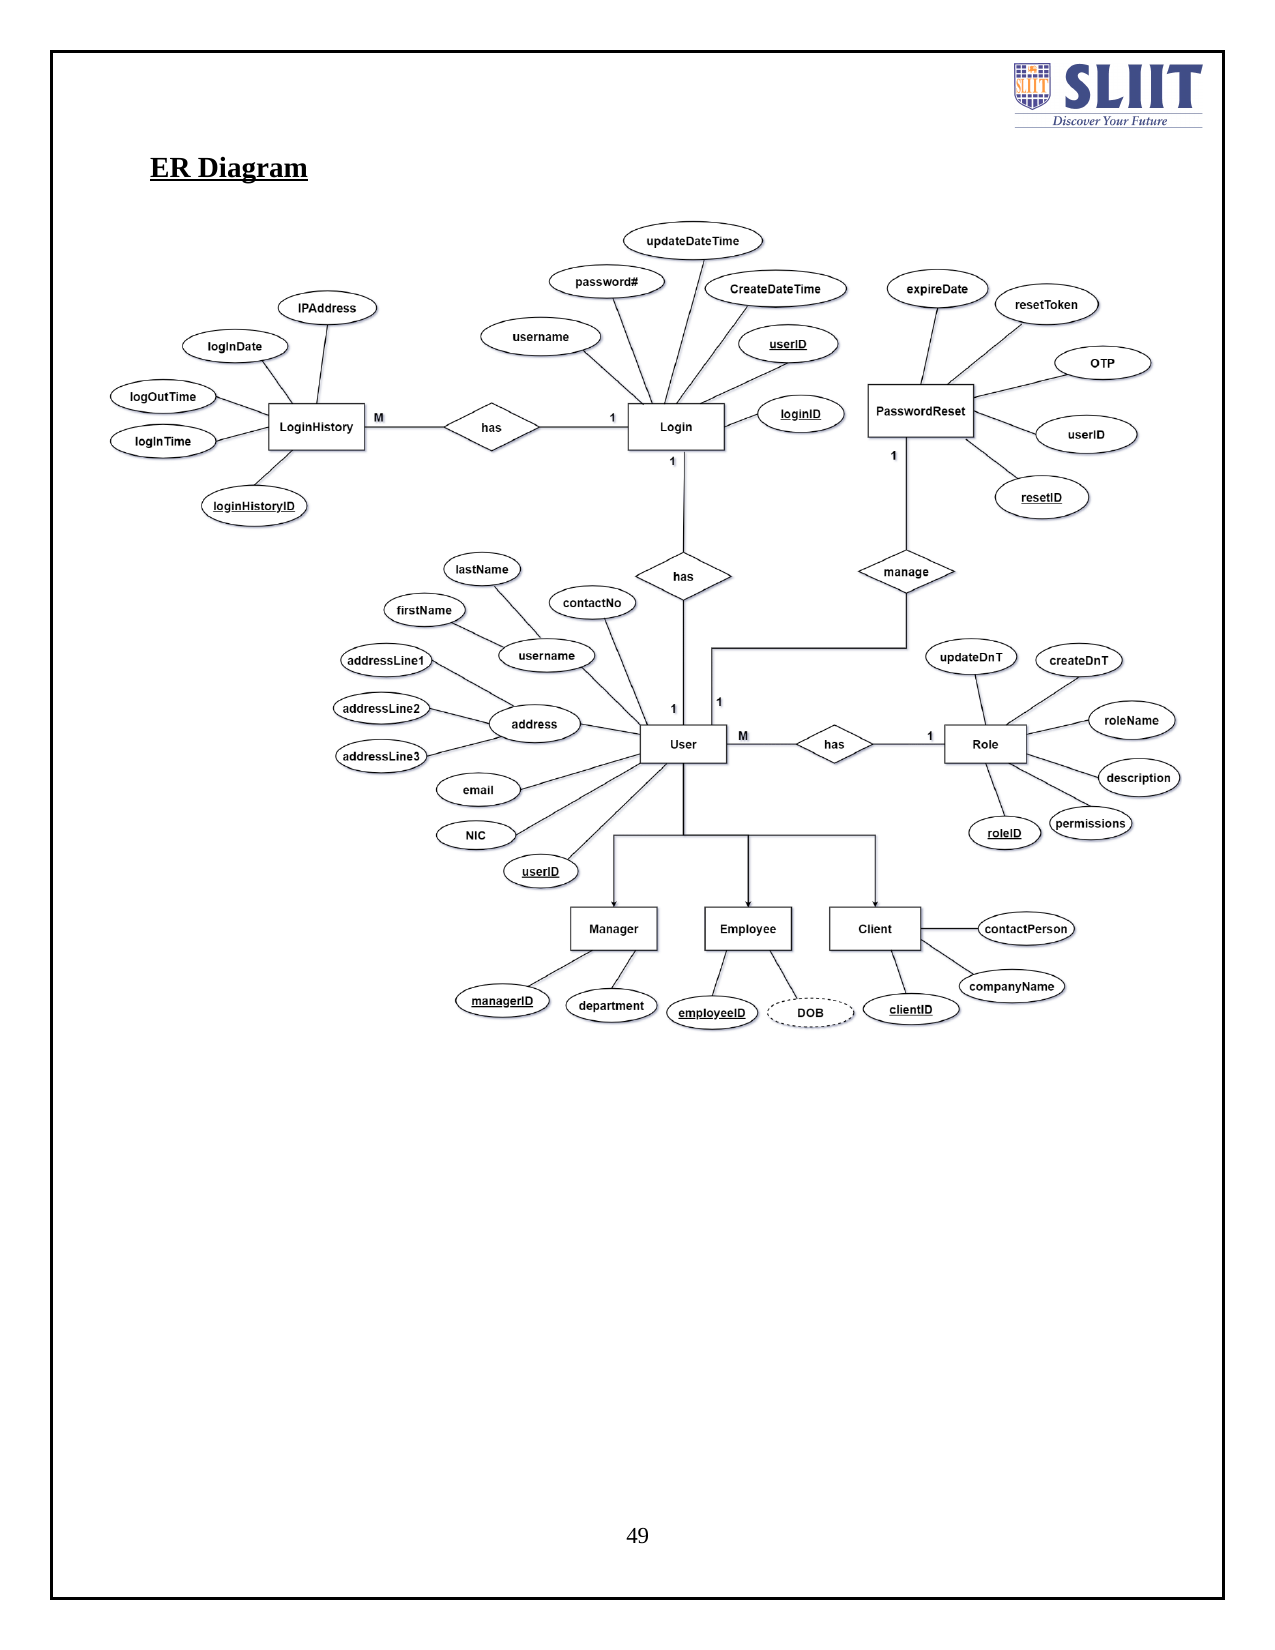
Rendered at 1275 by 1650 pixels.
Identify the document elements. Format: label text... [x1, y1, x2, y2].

picture [107, 218, 1183, 1031]
subtitle ER Diagram [150, 150, 1125, 183]
picture [1014, 63, 1203, 128]
